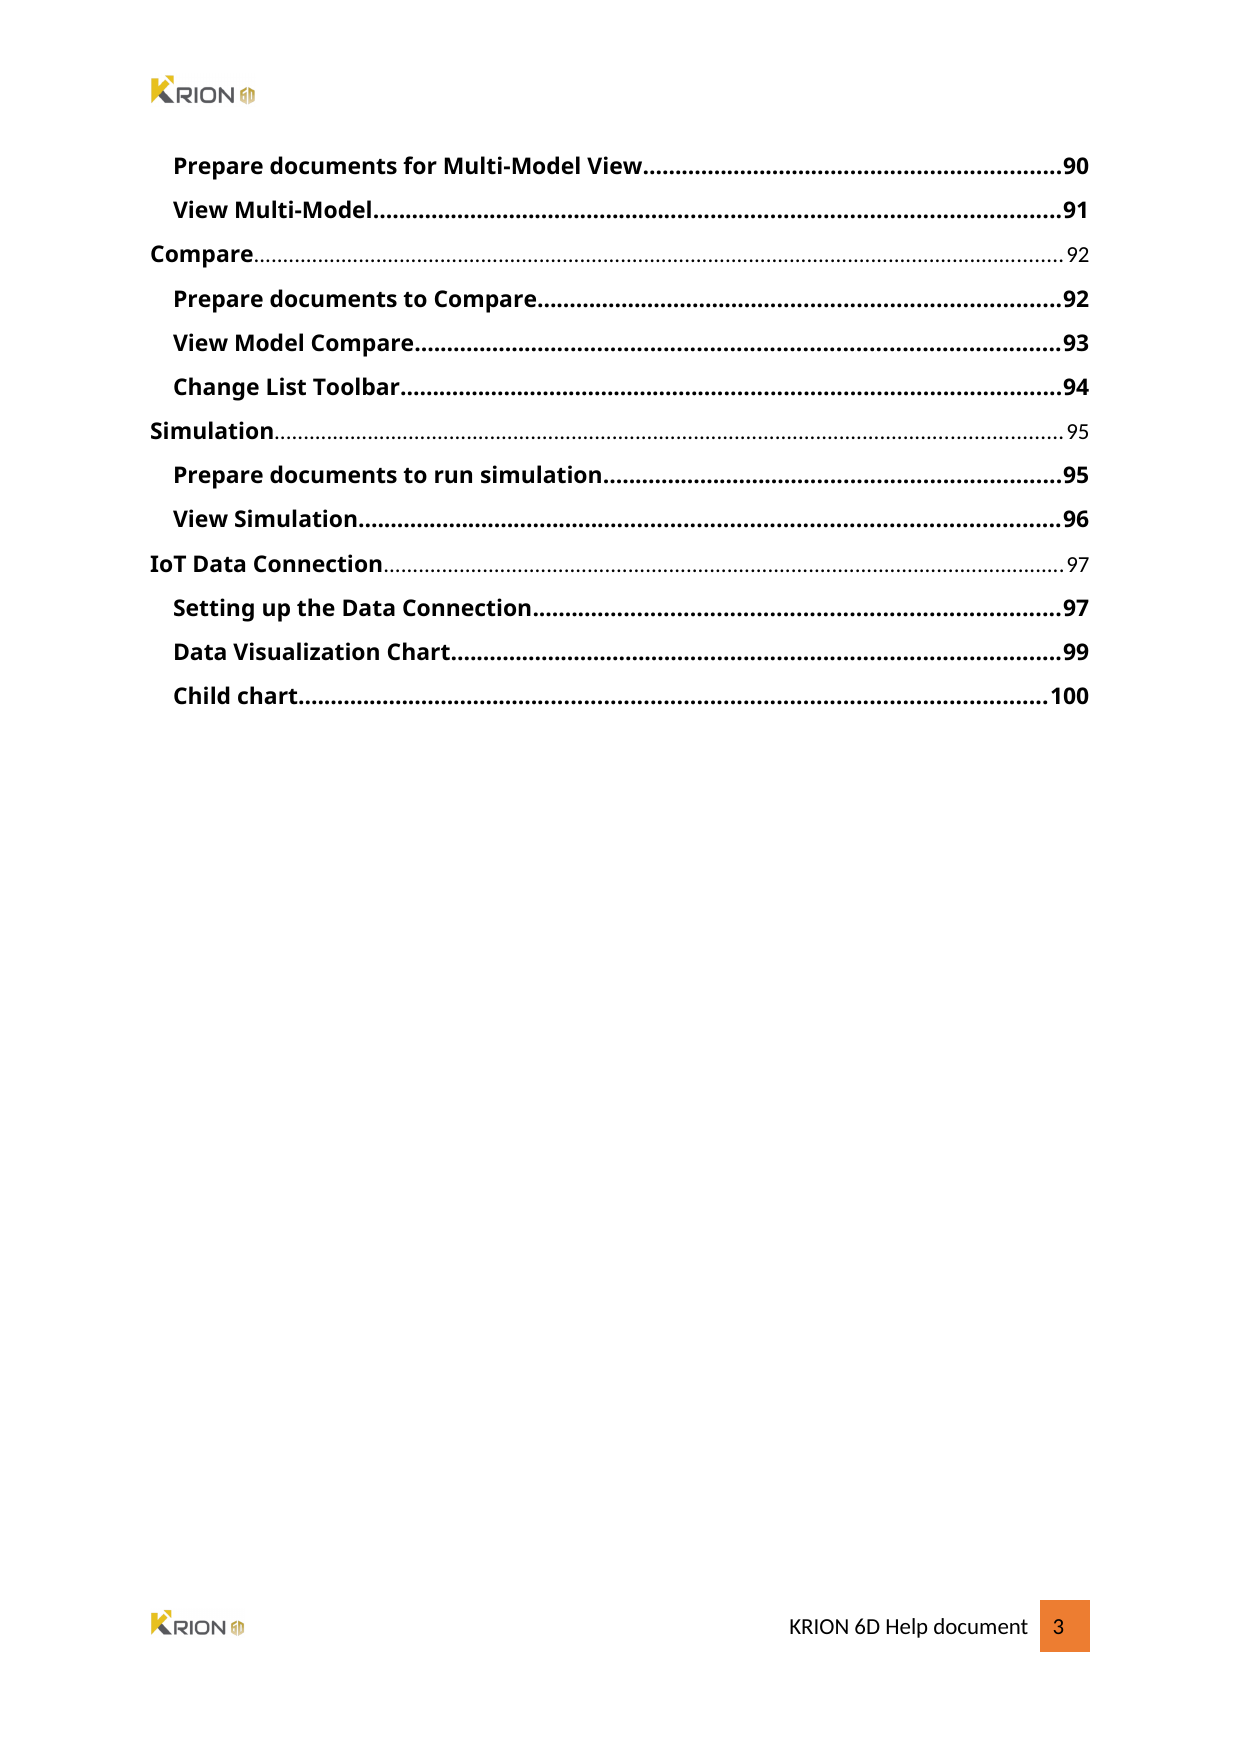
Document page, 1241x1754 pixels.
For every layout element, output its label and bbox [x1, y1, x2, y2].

picture [150, 73, 257, 107]
picture [150, 1608, 246, 1638]
